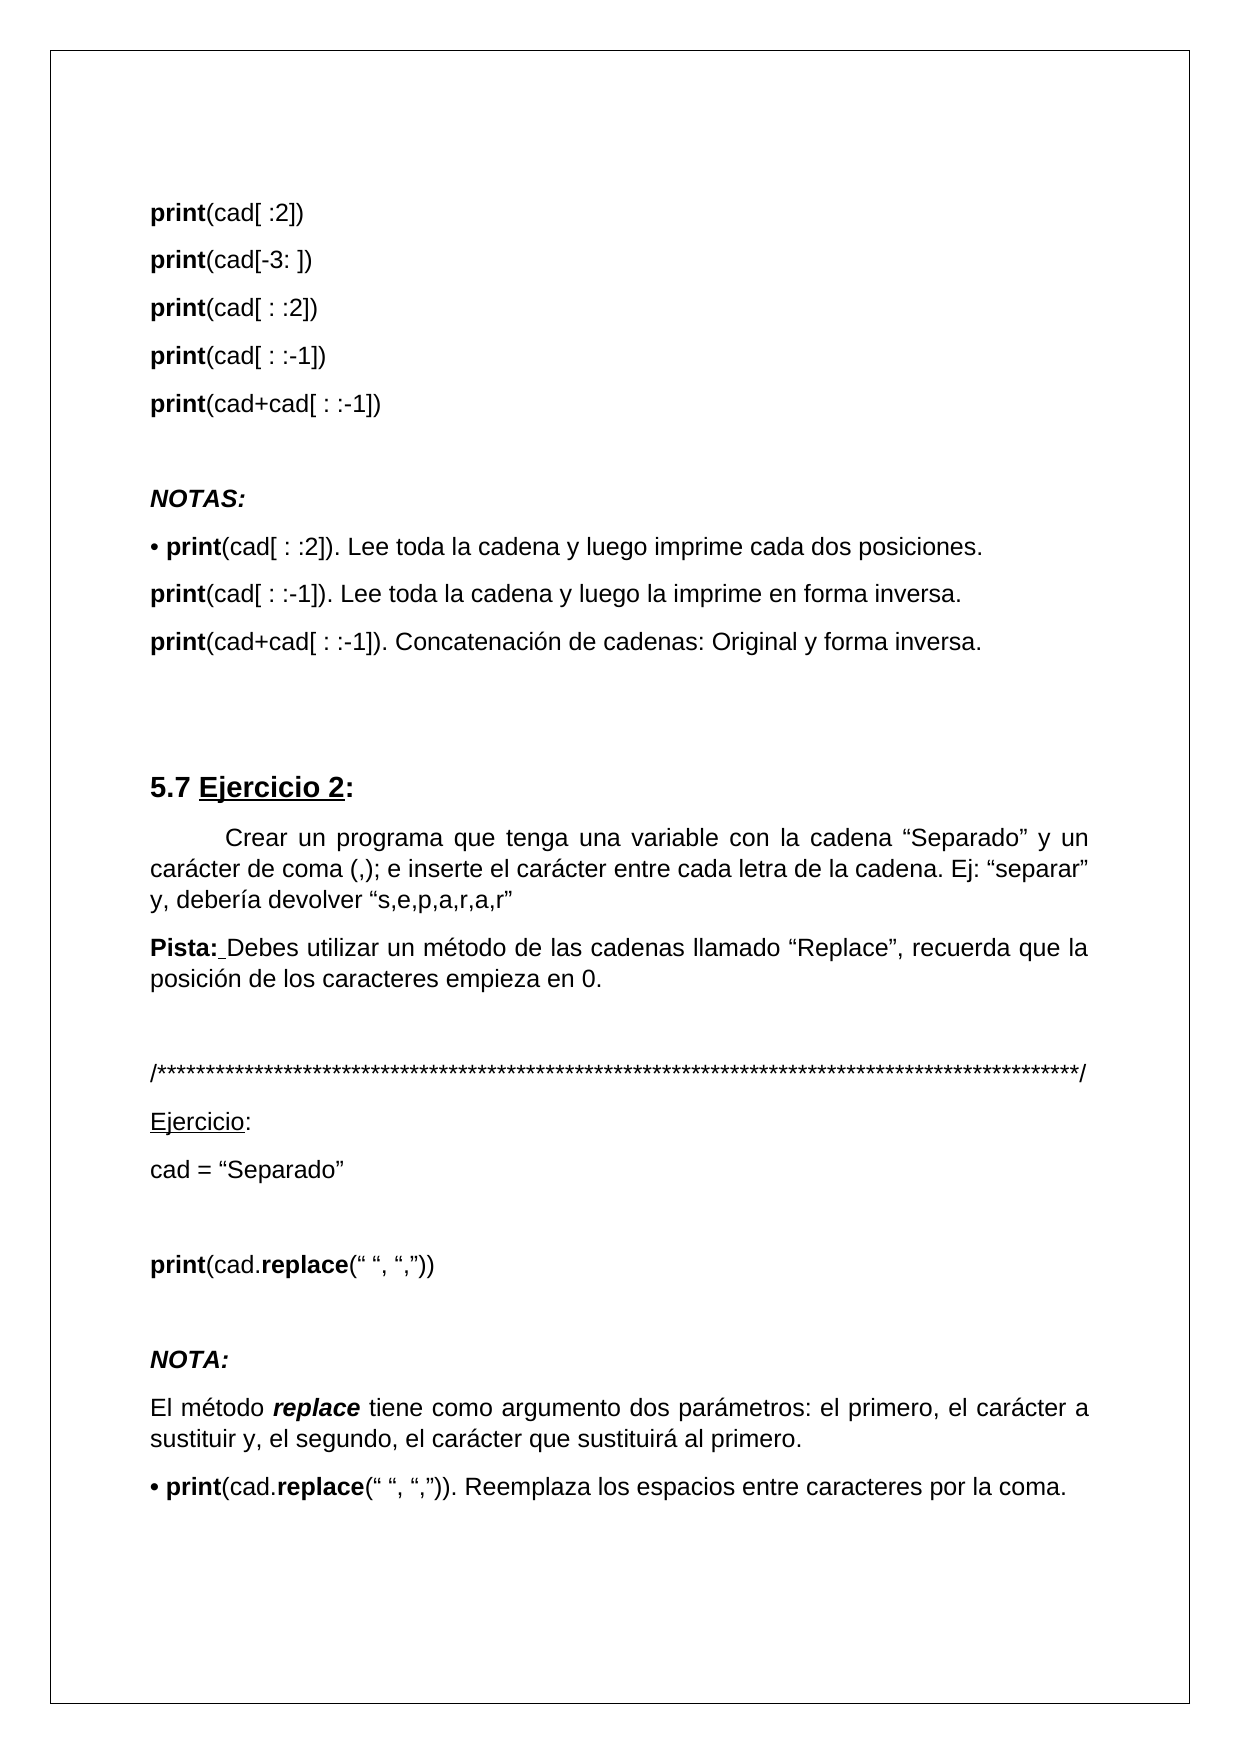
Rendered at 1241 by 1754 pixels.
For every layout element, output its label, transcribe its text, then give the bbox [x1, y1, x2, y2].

text print(cad+cad[ : :-1]). Concatenación de cadenas: Original y forma inversa. [150, 627, 1090, 656]
text print(cad[ : :-1]) [150, 341, 1090, 369]
text • print(cad.replace(“ “, “,”)). Reemplaza los espacios entre caracteres por la coma. [150, 1472, 1090, 1501]
text print(cad[ :2]) [150, 198, 1090, 226]
text El método replace tiene como argumento dos parámetros: el primero, el carácter a sustituir y, el segundo, el carácter que sustituirá al primero. [150, 1393, 1090, 1453]
text print(cad[ : :-1]). Lee toda la cadena y luego la imprime en forma inversa. [150, 579, 1090, 608]
text Crear un programa que tenga una variable con la cadena “Separado” y un carácter de coma (,); e inserte el carácter entre cada letra de la cadena. Ej: “separar” y, debería devolver “s,e,p,a,r,a,r” [150, 823, 1090, 914]
text /***********************************************************************************************/ [150, 1059, 1090, 1088]
text cad = “Separado” [150, 1155, 1090, 1183]
text Ejercicio: [150, 1107, 1090, 1136]
text Pista: Debes utilizar un método de las cadenas llamado “Replace”, recuerda que la posición de los caracteres empieza en 0. [150, 933, 1090, 993]
text print(cad[-3: ]) [150, 245, 1090, 274]
text print(cad+cad[ : :-1]) [150, 388, 1090, 417]
text print(cad.replace(“ “, “,”)) [150, 1250, 1090, 1279]
text NOTA: [150, 1346, 1090, 1374]
text print(cad[ : :2]) [150, 293, 1090, 322]
text NOTAS: [150, 484, 1090, 513]
text • print(cad[ : :2]). Lee toda la cadena y luego imprime cada dos posiciones. [150, 532, 1090, 560]
text 5.7 Ejercicio 2: [150, 770, 1090, 804]
